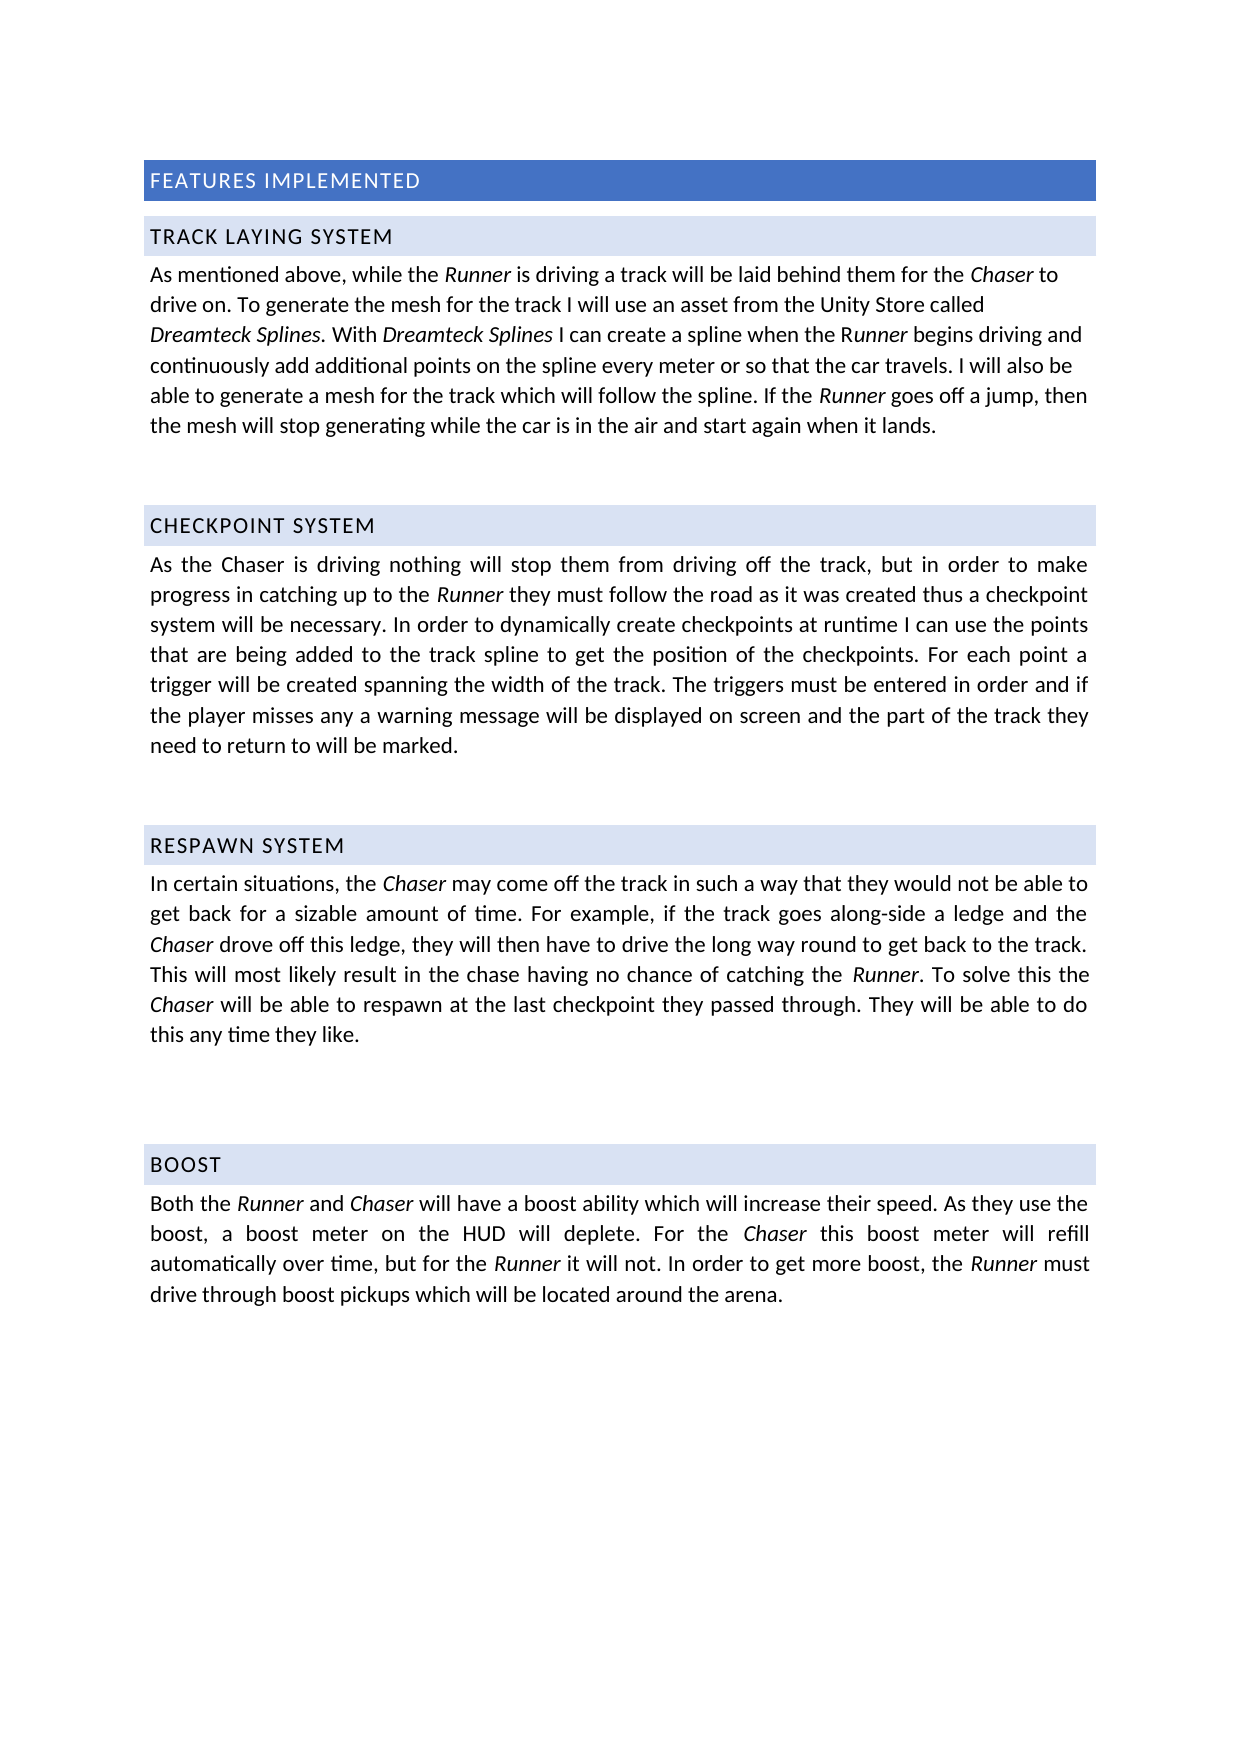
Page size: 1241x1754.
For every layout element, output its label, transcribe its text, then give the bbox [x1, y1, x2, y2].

subtitle Respawn System [150, 831, 1090, 859]
subtitle Checkpoint System [150, 511, 1090, 539]
text As the Chaser is driving nothing will stop them from driving off the track, but in order to make progress in catching up to the Runner they must follow the road as it was created thus a checkpoint system will be necessary. In order to dynamically create checkpoints at runtime I can use the points that are being added to the track spline to get the position of the checkpoints. For each point a trigger will be created spanning the width of the track. The triggers must be entered in order and if the player misses any a warning message will be displayed on screen and the part of the track they need to return to will be marked. [150, 550, 1090, 759]
subtitle Features Implemented [150, 167, 1090, 195]
subtitle Track Laying system [150, 222, 1090, 250]
text Both the Runner and Chaser will have a boost ability which will increase their speed. As they use the boost, a boost meter on the HUD will deplete. For the Chaser this boost meter will refill automatically over time, but for the Runner it will not. In order to get more boost, the Runner must drive through boost pickups which will be located around the arena. [150, 1189, 1090, 1308]
text In certain situations, the Chaser may come off the track in such a way that they would not be able to get back for a sizable amount of time. For example, if the track goes along-side a ledge and the Chaser drove off this ledge, they will then have to drive the long way round to get back to the track. This will most likely result in the chase having no chance of catching the Runner. To solve this the Chaser will be able to respawn at the last checkpoint they passed through. They will be able to do this any time they like. [150, 869, 1090, 1048]
text As mentioned above, while the Runner is driving a track will be laid behind them for the Chaser to drive on. To generate the mesh for the track I will use an asset from the Unity Store called Dreamteck Splines. With Dreamteck Splines I can create a spline when the Runner begins driving and continuously add additional points on the spline every meter or so that the car travels. I will also be able to generate a mesh for the track which will follow the spline. If the Runner goes off a jump, then the mesh will stop generating while the car is in the air and start again when it lands. [150, 260, 1090, 439]
subtitle Boost [150, 1151, 1090, 1179]
